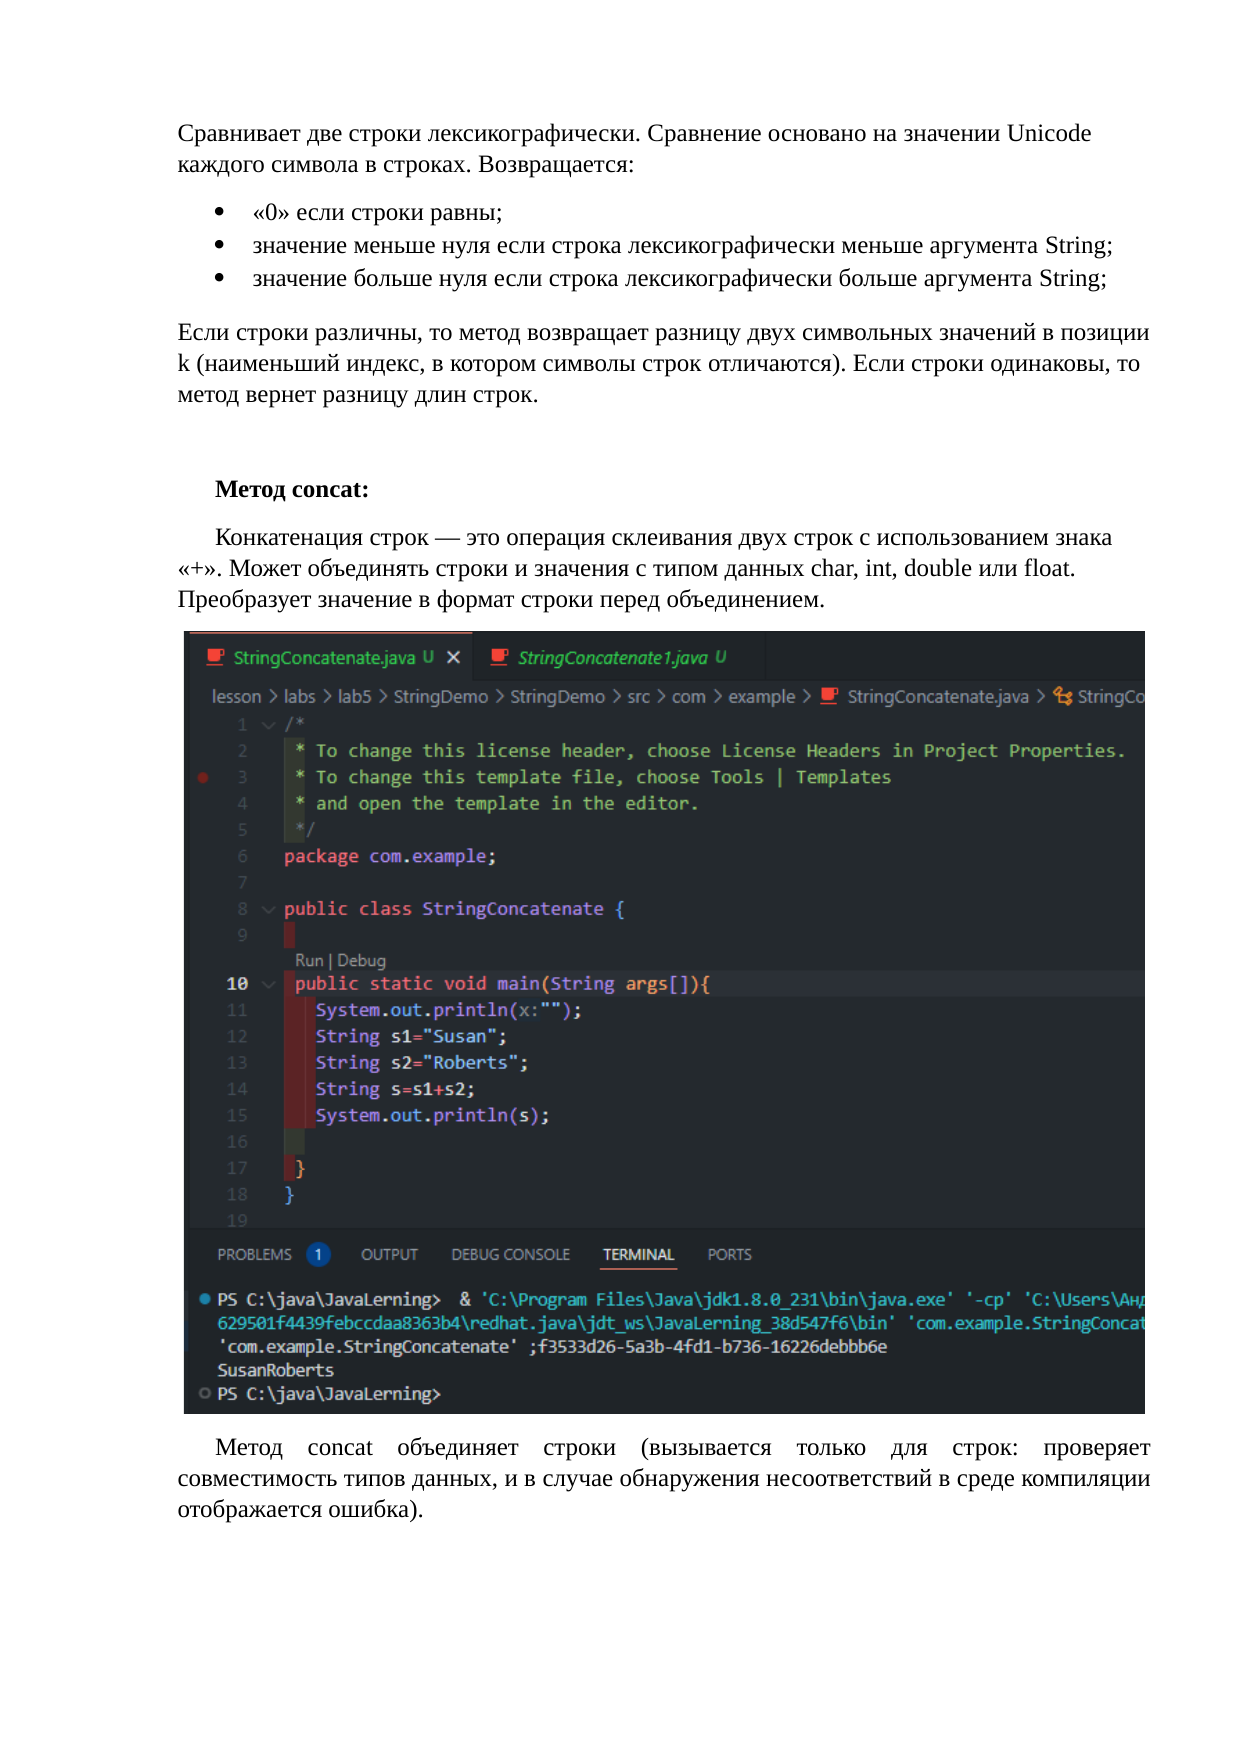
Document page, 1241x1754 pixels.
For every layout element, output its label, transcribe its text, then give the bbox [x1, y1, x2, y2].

text Конкатенация строк — это операция склеивания двух строк с использованием знака «+». Может объединять строки и значения с типом данных char, int, double или float. Преобразует значение в формат строки перед объединением. [177, 522, 1152, 613]
list значение больше нуля если строка лексикографически больше аргумента String; [215, 263, 1152, 292]
list «0» если строки равны; [215, 197, 1152, 226]
picture [183, 631, 1145, 1414]
text Сравнивает две строки лексикографически. Сравнение основано на значении Unicode каждого символа в строках. Возвращается: [177, 118, 1152, 178]
text Метод concat: [177, 474, 1152, 503]
text Метод concat объединяет строки (вызывается только для строк: проверяет совместимость типов данных, и в случае обнаружения несоответствий в среде компиляции отображается ошибка). [177, 1432, 1152, 1523]
text Если строки различны, то метод возвращает разницу двух символьных значений в позиции k (наименьший индекс, в котором символы строк отличаются). Если строки одинаковы, то метод вернет разницу длин строк. [177, 317, 1152, 408]
list значение меньше нуля если строка лексикографически меньше аргумента String; [215, 230, 1152, 259]
